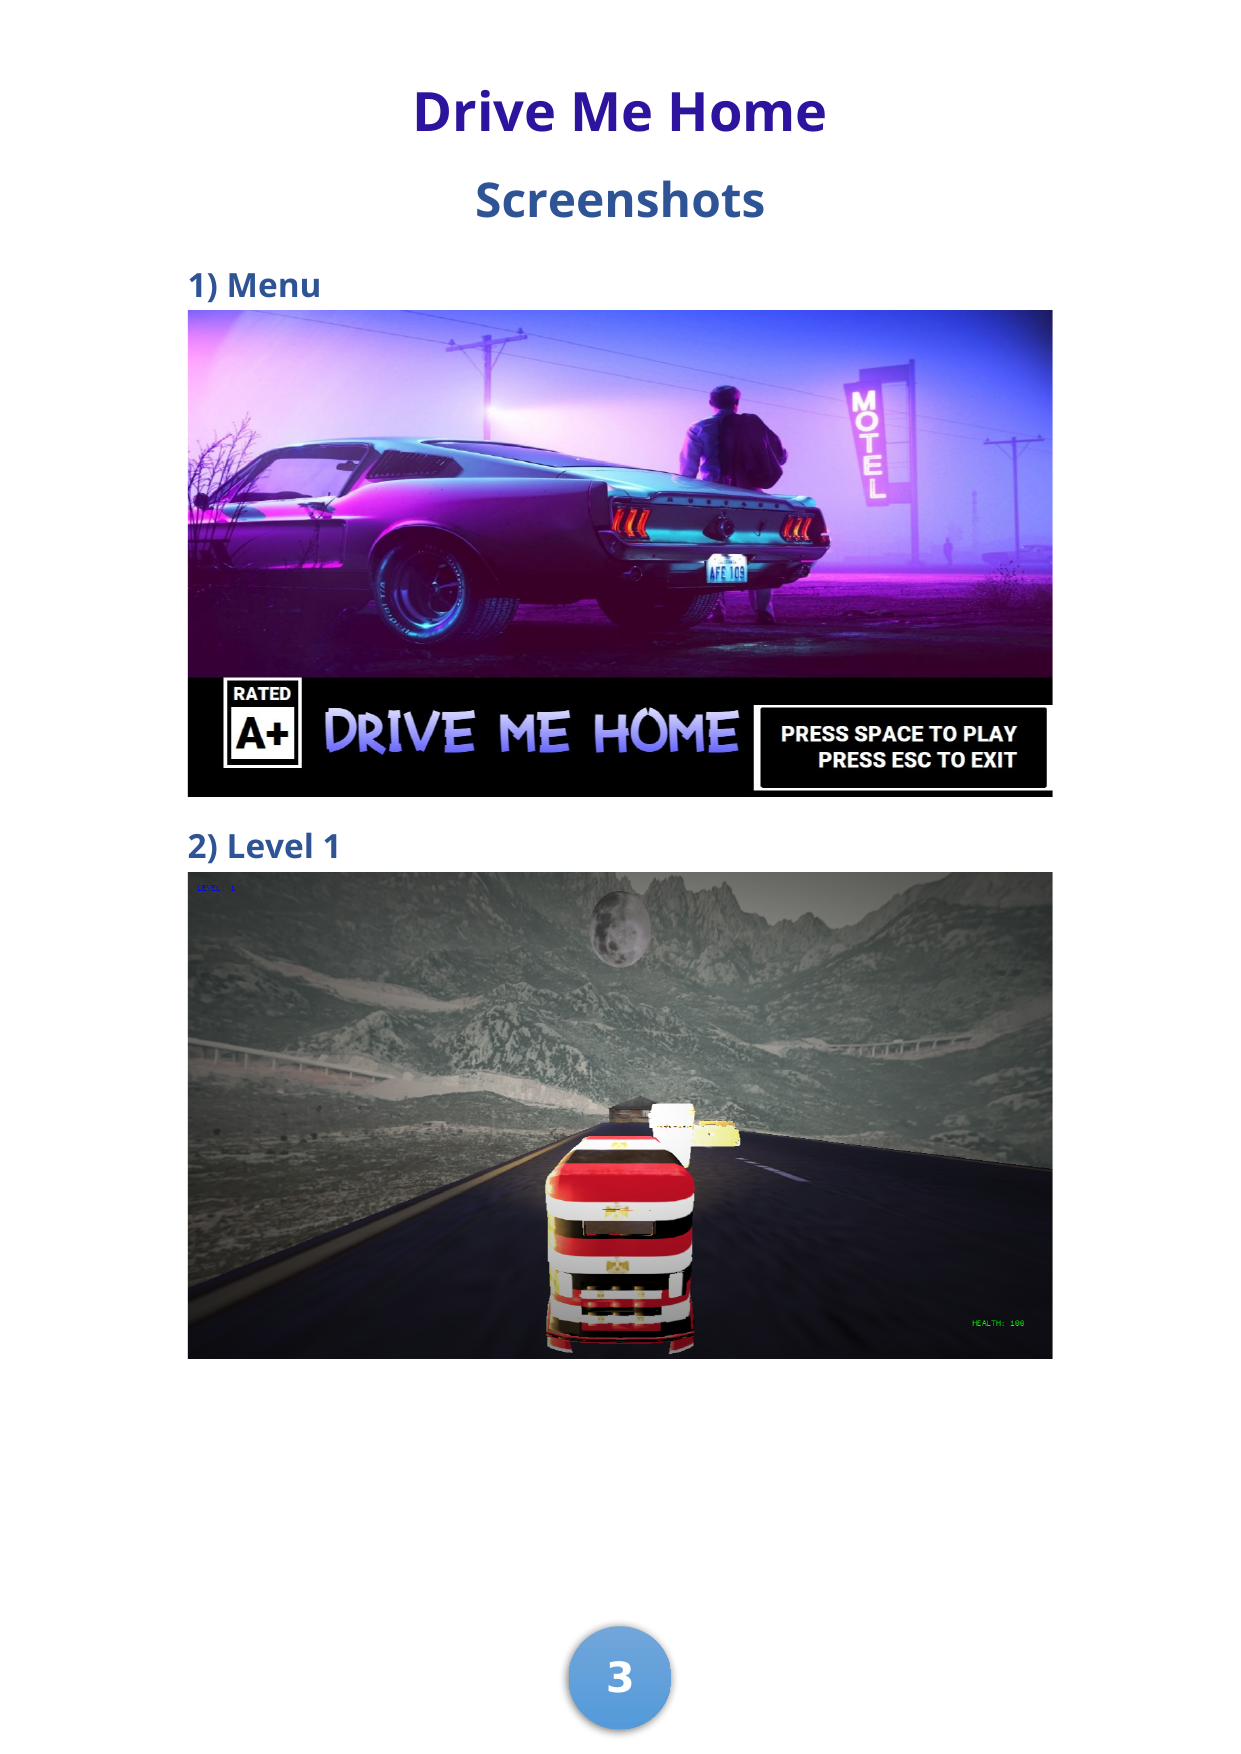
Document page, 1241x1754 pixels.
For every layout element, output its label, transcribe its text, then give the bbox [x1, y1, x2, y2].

picture [187, 310, 1053, 797]
subtitle 1) Menu [187, 262, 1053, 307]
picture [187, 872, 1053, 1359]
subtitle 2) Level 1 [187, 823, 1053, 869]
subtitle Screenshots [187, 166, 1053, 232]
